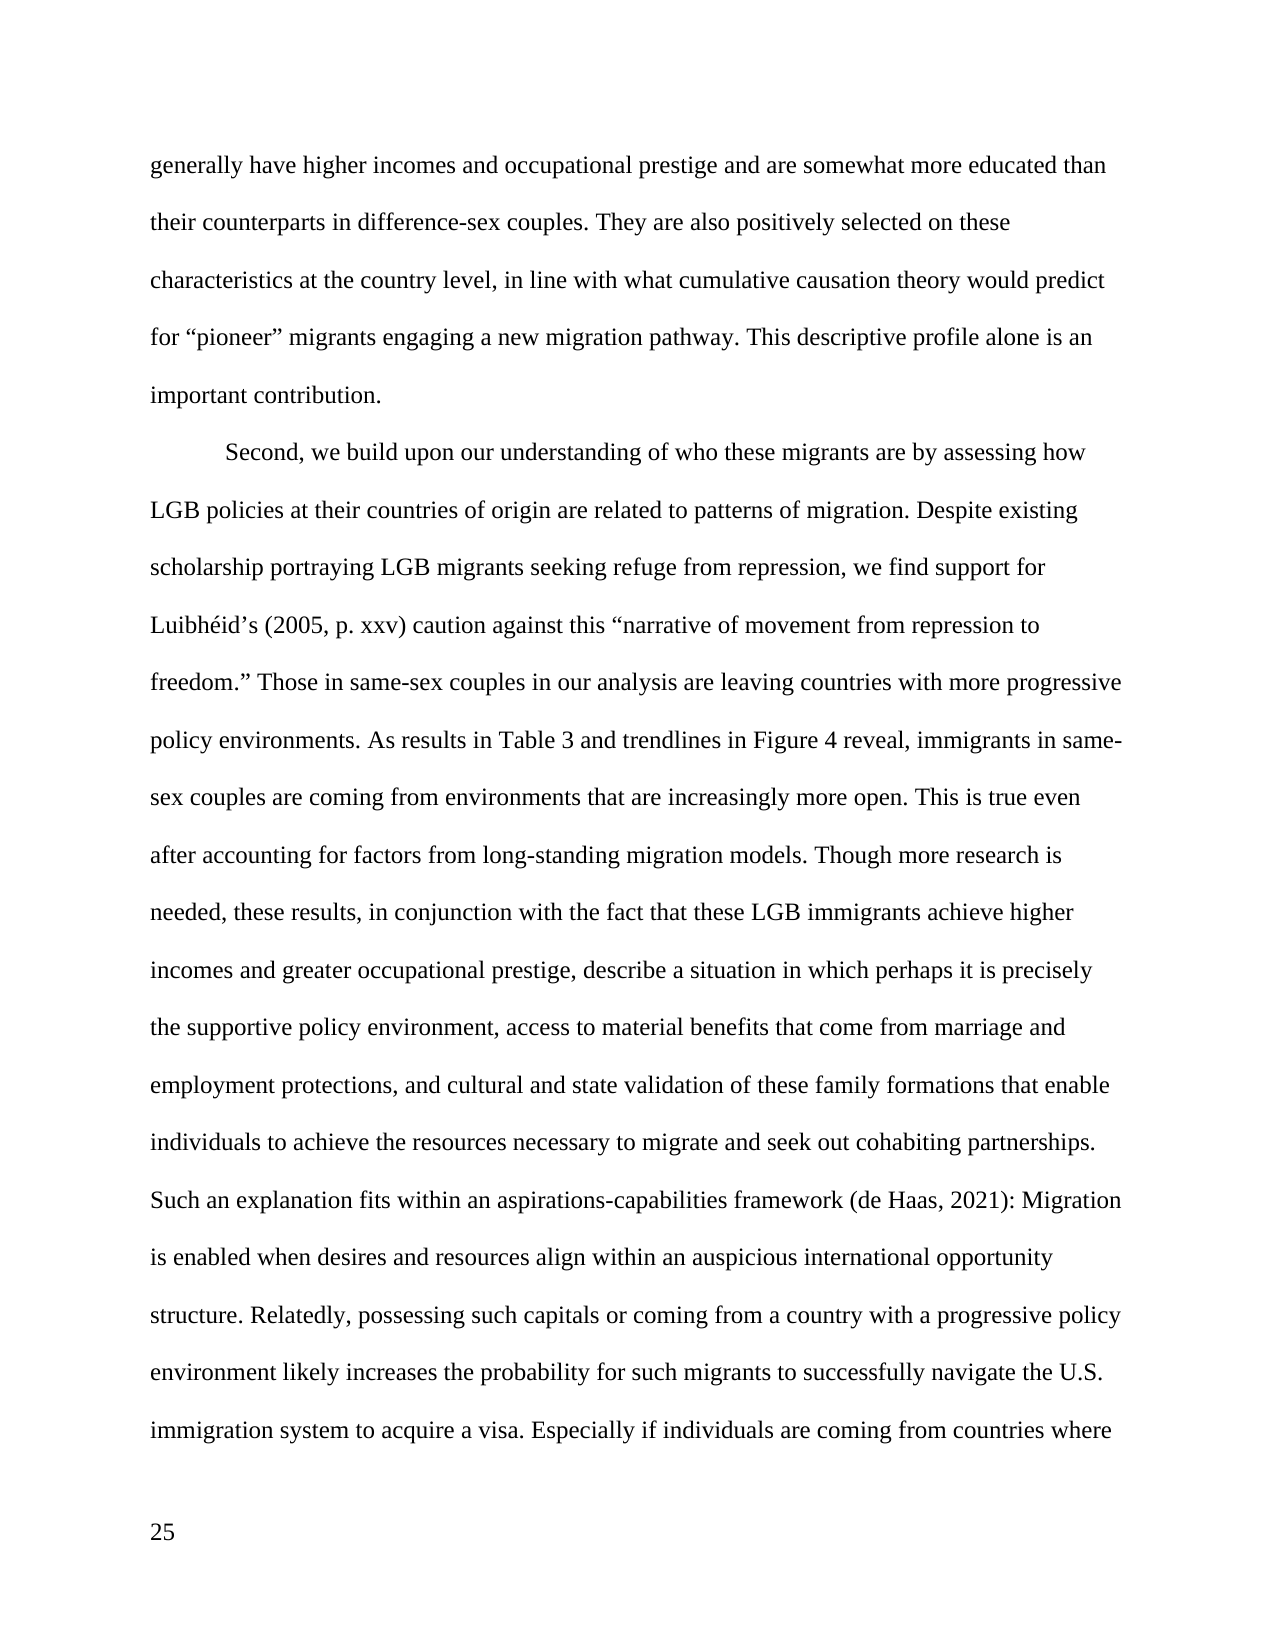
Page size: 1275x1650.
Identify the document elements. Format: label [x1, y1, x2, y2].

text [150, 437, 1125, 1444]
text [150, 150, 1125, 409]
